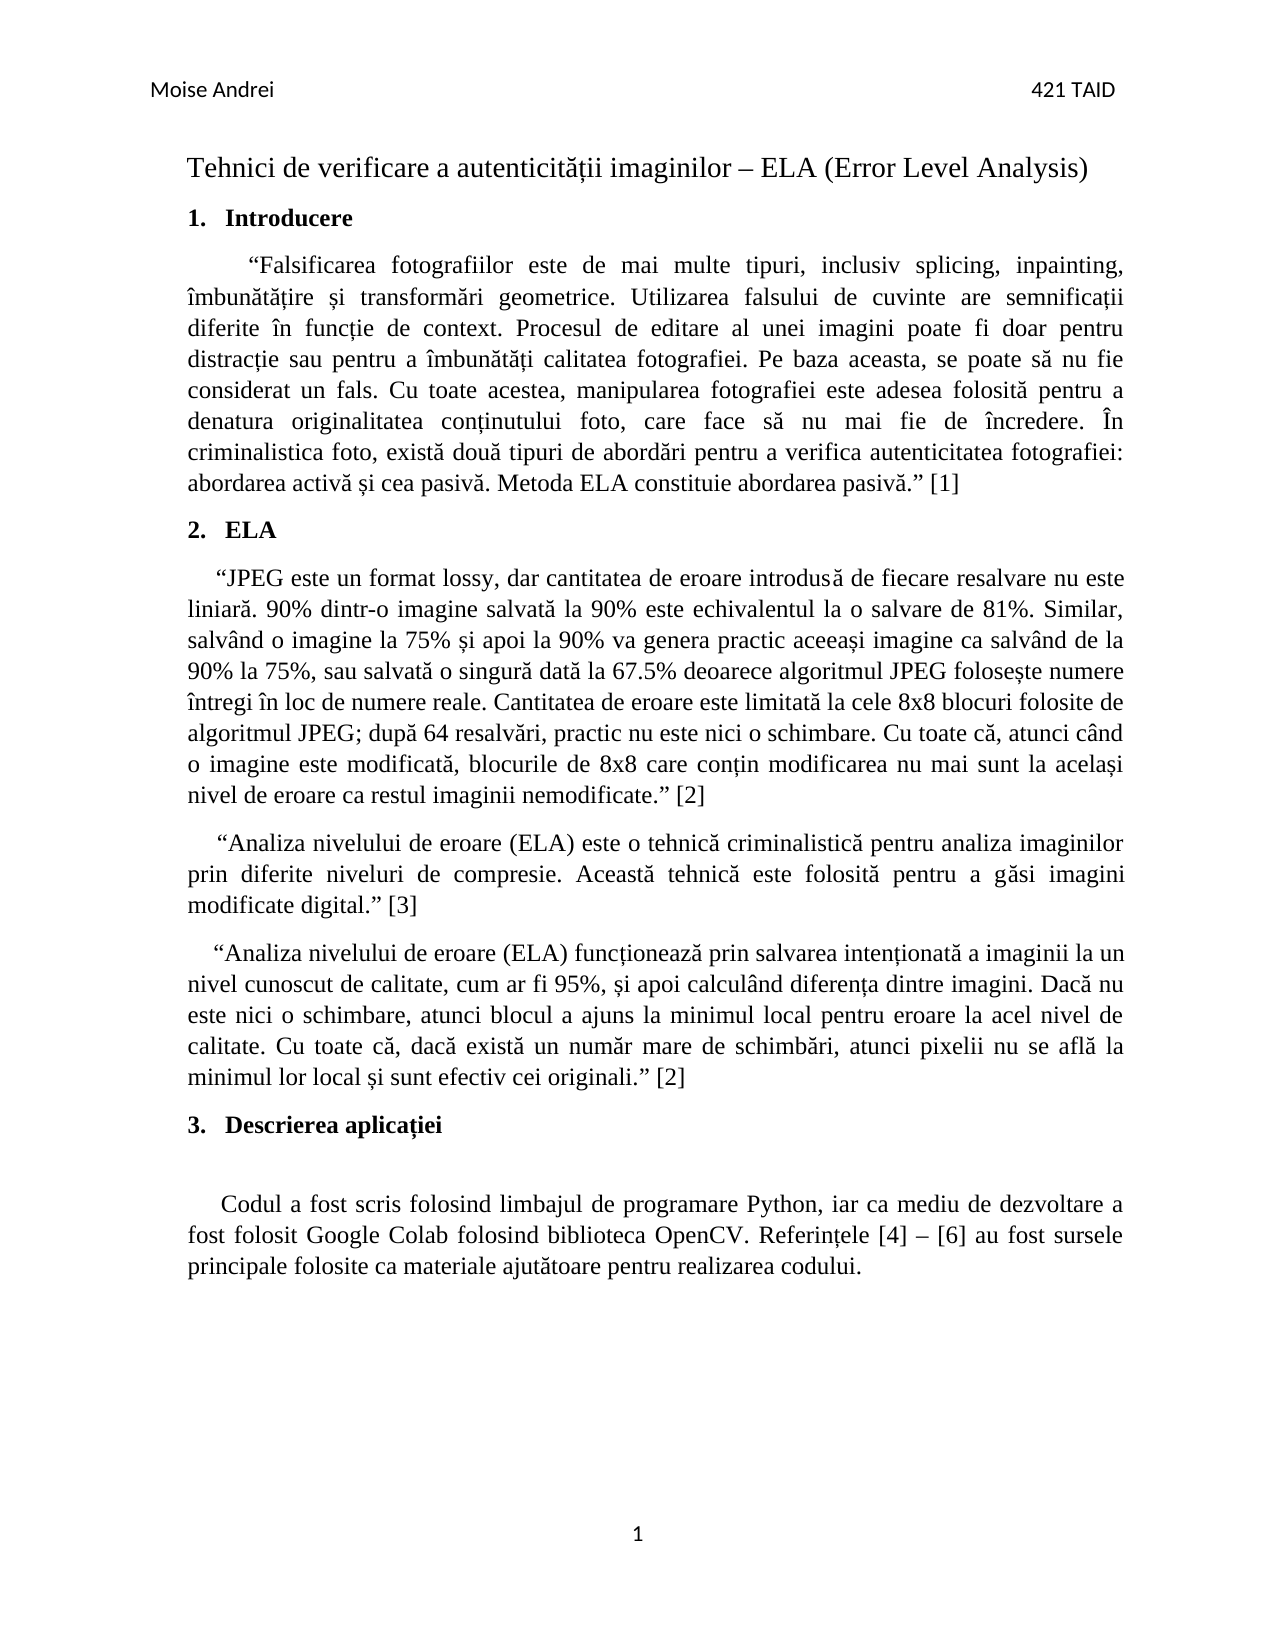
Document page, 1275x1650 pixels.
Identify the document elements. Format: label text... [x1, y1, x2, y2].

text “Analiza nivelului de eroare (ELA) funcționează prin salvarea intenționată a imaginii la un nivel cunoscut de calitate, cum ar fi 95%, și apoi calculând diferența dintre imagini. Dacă nu este nici o schimbare, atunci blocul a ajuns la minimul local pentru eroare la acel nivel de calitate. Cu toate că, dacă există un număr mare de schimbări, atunci pixelii nu se află la minimul lor local și sunt efectiv cei originali.” [2] [187, 938, 1125, 1091]
text “Analiza nivelului de eroare (ELA) este o tehnică criminalistică pentru analiza imaginilor prin diferite niveluri de compresie. Această tehnică este folosită pentru a găsi imagini modificate digital.” [3] [187, 828, 1125, 919]
text “Falsificarea fotografiilor este de mai multe tipuri, inclusiv splicing, inpainting, îmbunătățire și transformări geometrice. Utilizarea falsului de cuvinte are semnificații diferite în funcție de context. Procesul de editare al unei imagini poate fi doar pentru distracție sau pentru a îmbunătăți calitatea fotografiei. Pe baza aceasta, se poate să nu fie considerat un fals. Cu toate acestea, manipularea fotografiei este adesea folosită pentru a denatura originalitatea conținutului foto, care face să nu mai fie de încredere. În criminalistica foto, există două tipuri de abordări pentru a verifica autenticitatea fotografiei: abordarea activă și cea pasivă. Metoda ELA constituie abordarea pasivă.” [1] [187, 251, 1125, 497]
text Codul a fost scris folosind limbajul de programare Python, iar ca mediu de dezvoltare a fost folosit Google Colab folosind biblioteca OpenCV. Referințele [4] – [6] au fost sursele principale folosite ca materiale ajutătoare pentru realizarea codului. [187, 1189, 1125, 1279]
list Introducere [187, 203, 1125, 232]
list ELA [187, 516, 1125, 544]
text “JPEG este un format lossy, dar cantitatea de eroare introdusă de fiecare resalvare nu este liniară. 90% dintr-o imagine salvată la 90% este echivalentul la o salvare de 81%. Similar, salvând o imagine la 75% și apoi la 90% va genera practic aceeași imagine ca salvând de la 90% la 75%, sau salvată o singură dată la 67.5% deoarece algoritmul JPEG folosește numere întregi în loc de numere reale. Cantitatea de eroare este limitată la cele 8x8 blocuri folosite de algoritmul JPEG; după 64 resalvări, practic nu este nici o schimbare. Cu toate că, atunci când o imagine este modificată, blocurile de 8x8 care conțin modificarea nu mai sunt la același nivel de eroare ca restul imaginii nemodificate.” [2] [187, 563, 1125, 809]
text Tehnici de verificare a autenticității imaginilor – ELA (Error Level Analysis) [150, 150, 1125, 183]
list Descrierea aplicației [187, 1110, 1125, 1139]
